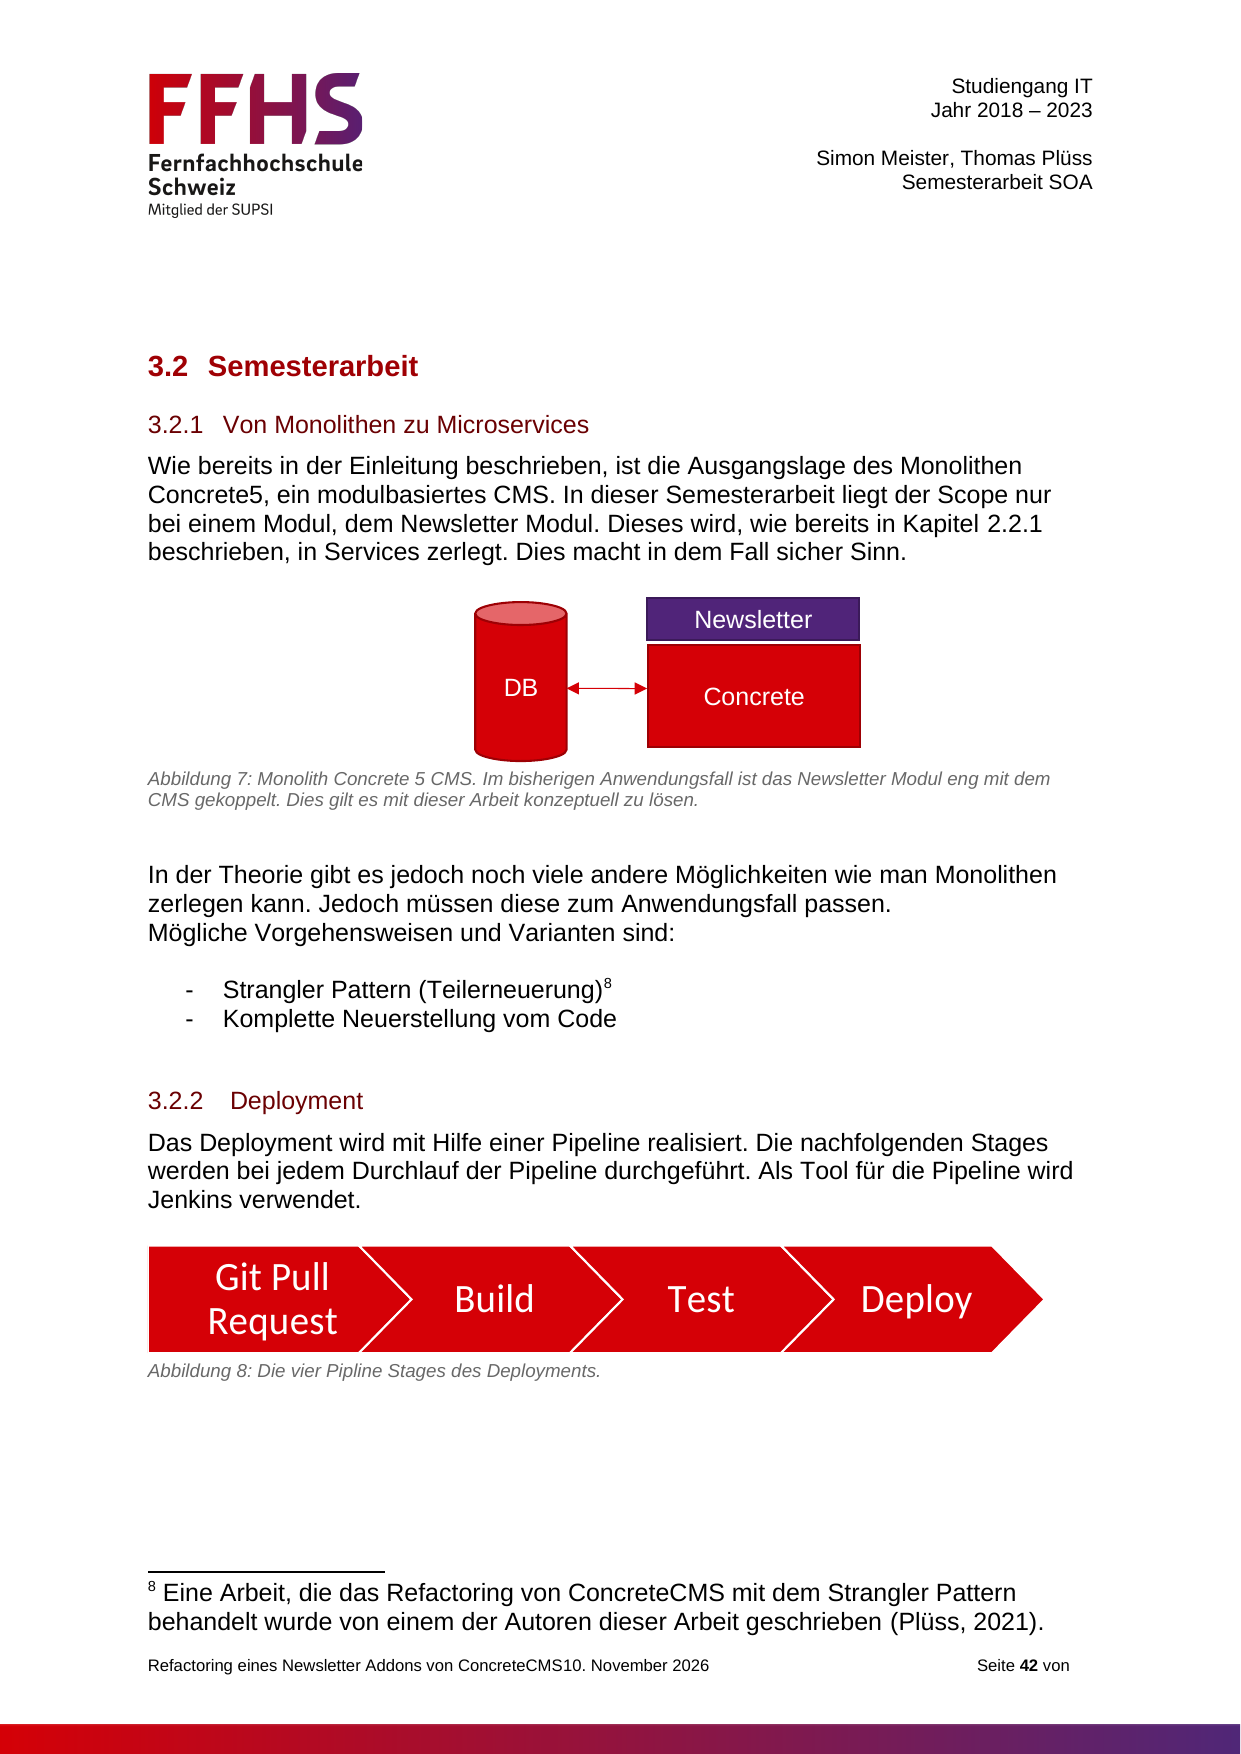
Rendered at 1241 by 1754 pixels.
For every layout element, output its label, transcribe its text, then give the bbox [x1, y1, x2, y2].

picture [0, 1724, 1241, 1754]
text Abbildung 8: Die vier Pipline Stages des Deployments. [148, 1359, 1092, 1381]
text In der Theorie gibt es jedoch noch viele andere Möglichkeiten wie man Monolithen zerlegen kann. Jedoch müssen diese zum Anwendungsfall passen. [148, 860, 1092, 918]
subtitle Semesterarbeit [148, 349, 1092, 382]
list Komplette Neuerstellung vom Code [185, 1004, 1092, 1033]
text Mögliche Vorgehensweisen und Varianten sind: [148, 918, 1092, 946]
text Wie bereits in der Einleitung beschrieben, ist die Ausgangslage des Monolithen Concrete5, ein modulbasiertes CMS. In dieser Semesterarbeit liegt der Scope nur bei einem Modul, dem Newsletter Modul. Dieses wird, wie bereits in Kapitel 2.2.1 beschrieben, in Services zerlegt. Dies macht in dem Fall sicher Sinn. [148, 451, 1092, 566]
text Das Deployment wird mit Hilfe einer Pipeline realisiert. Die nachfolgenden Stages werden bei jedem Durchlauf der Pipeline durchgeführt. Als Tool für die Pipeline wird Jenkins verwendet. [148, 1128, 1092, 1214]
subtitle Von Monolithen zu Microservices [148, 410, 1092, 439]
text Abbildung 7: Monolith Concrete 5 CMS. Im bisherigen Anwendungsfall ist das Newsletter Modul eng mit dem CMS gekoppelt. Dies gilt es mit dieser Arbeit konzeptuell zu lösen. [148, 767, 1092, 811]
picture [148, 73, 363, 218]
list Strangler Pattern (Teilerneuerung) [185, 975, 1092, 1004]
subtitle Deployment [148, 1086, 1092, 1115]
